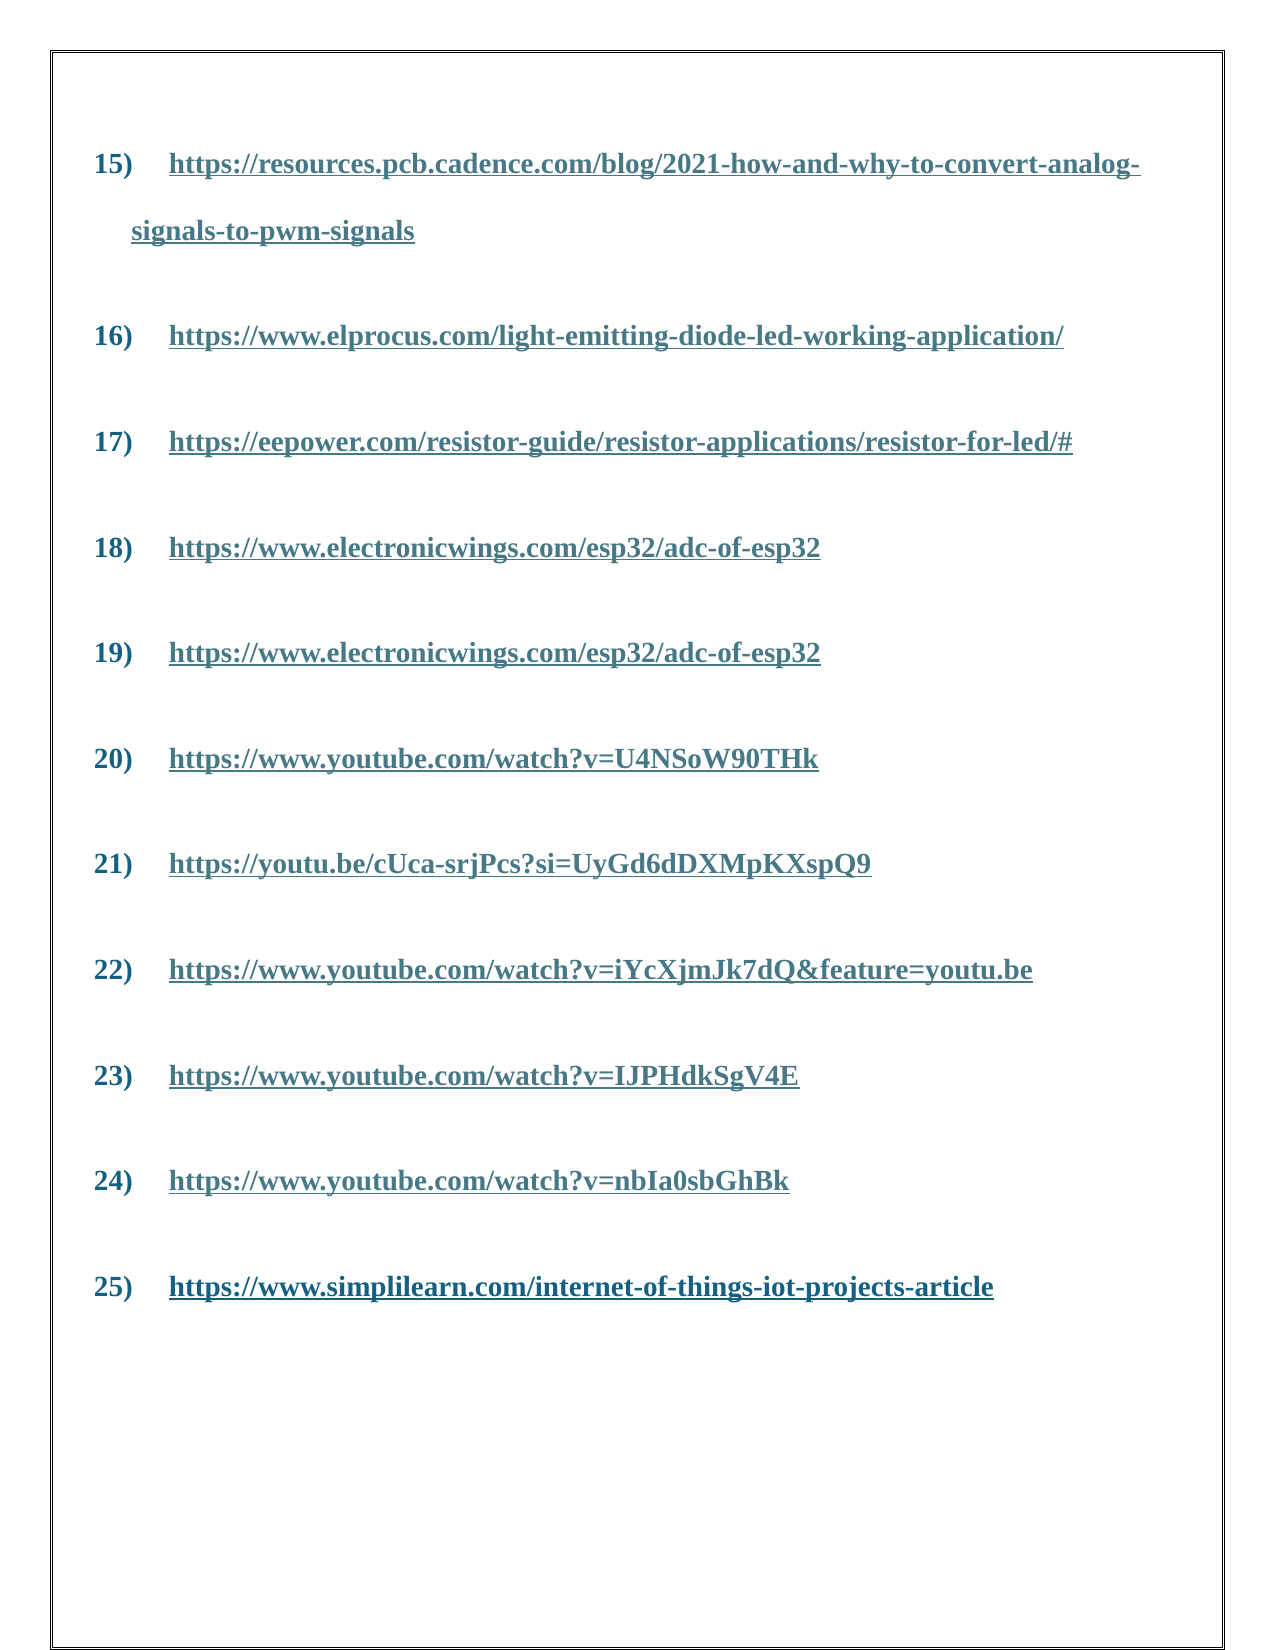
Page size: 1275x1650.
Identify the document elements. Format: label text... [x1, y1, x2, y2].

list https://eepower.com/resistor-guide/resistor-applications/resistor-for-led/# [94, 424, 1181, 458]
list https://www.youtube.com/watch?v=U4NSoW90THk [94, 741, 1181, 774]
list https://www.youtube.com/watch?v=IJPHdkSgV4E [94, 1058, 1181, 1091]
list https://www.youtube.com/watch?v=nbIa0sbGhBk [94, 1163, 1181, 1197]
list https://www.elprocus.com/light-emitting-diode-led-working-application/ [94, 318, 1181, 352]
list https://youtu.be/cUca-srjPcs?si=UyGd6dDXMpKXspQ9 [94, 847, 1181, 880]
list https://www.electronicwings.com/esp32/adc-of-esp32 [94, 635, 1181, 669]
list https://www.youtube.com/watch?v=iYcXjmJk7dQ&feature=youtu.be [94, 952, 1181, 986]
list https://www.electronicwings.com/esp32/adc-of-esp32 [94, 530, 1181, 563]
list https://resources.pcb.cadence.com/blog/2021-how-and-why-to-convert-analog-signals-to-pwm-signals [94, 146, 1181, 246]
list https://www.simplilearn.com/internet-of-things-iot-projects-article [94, 1269, 1181, 1303]
